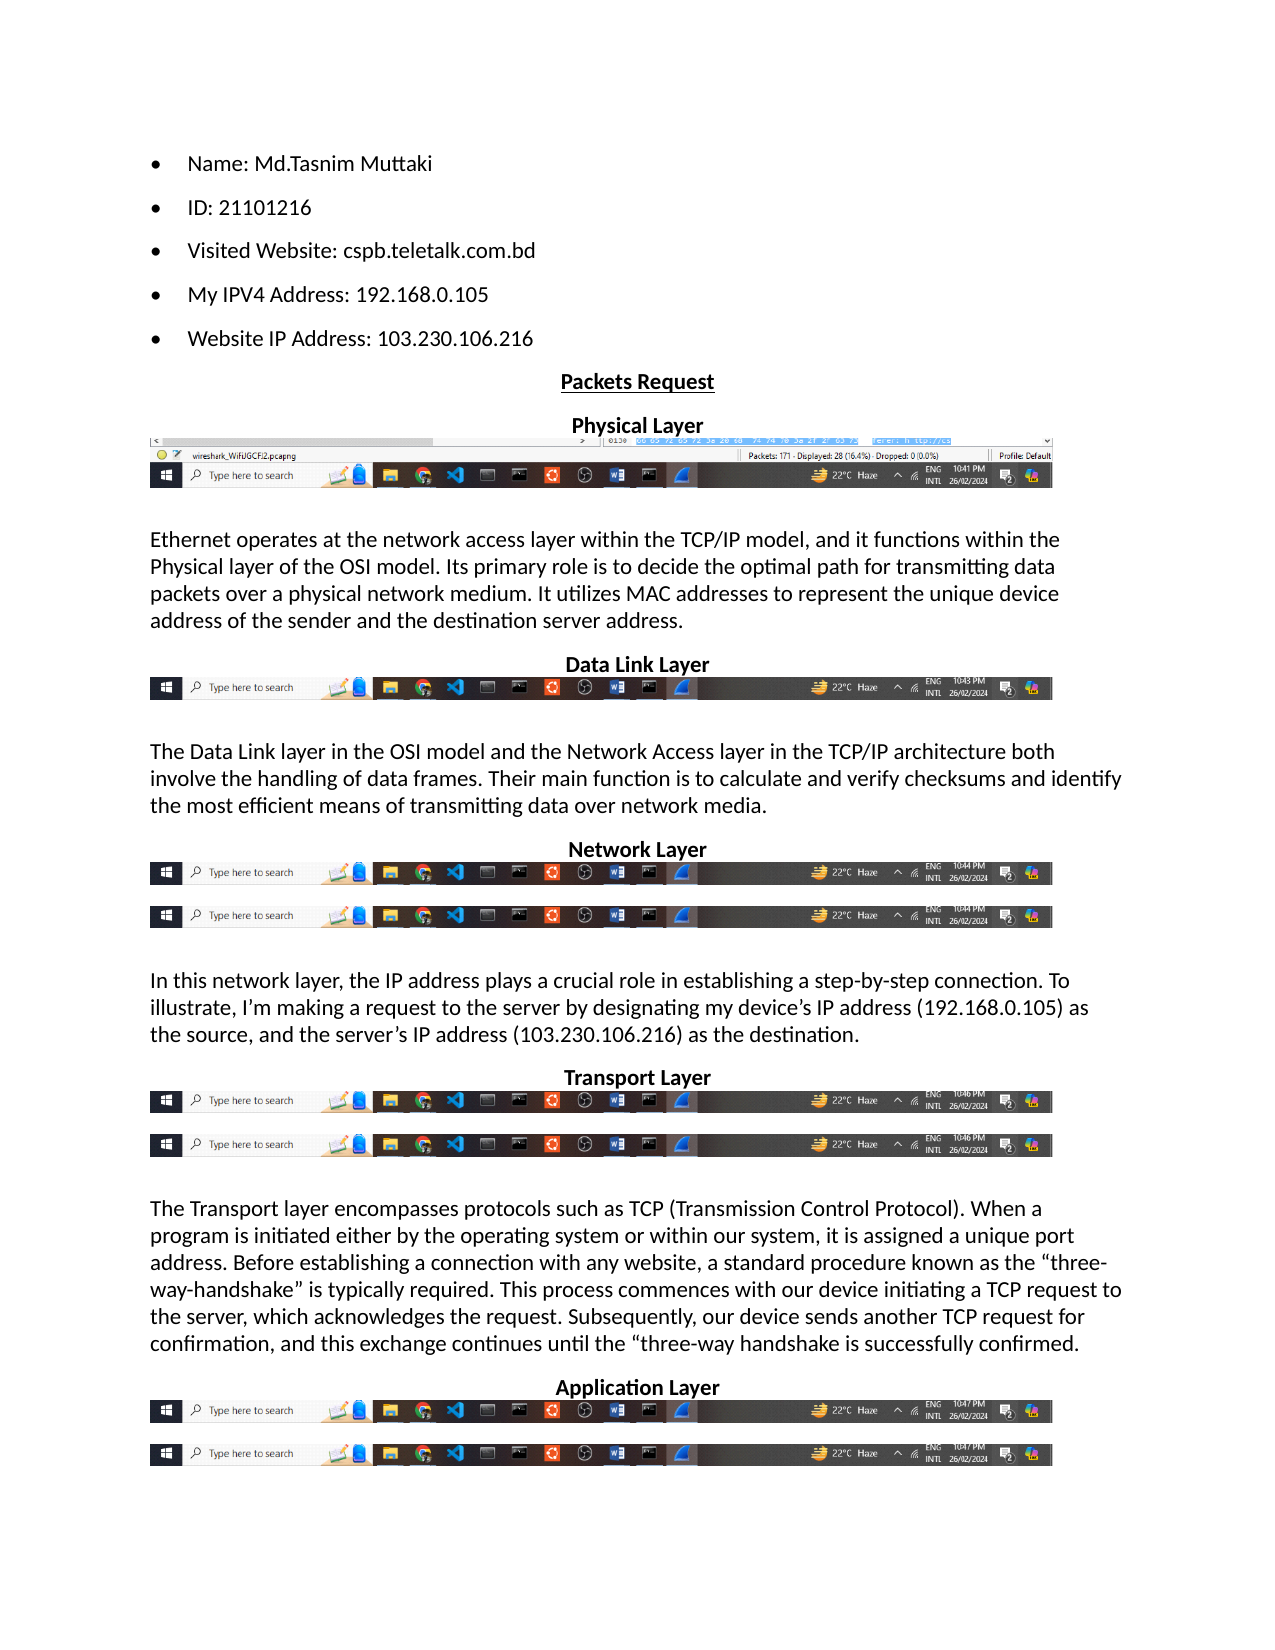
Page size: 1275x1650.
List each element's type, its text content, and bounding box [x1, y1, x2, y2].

list ID: 21101216 [150, 194, 1125, 221]
text The Data Link layer in the OSI model and the Network Access layer in the TCP/IP architecture both involve the handling of data frames. Their main function is to calculate and verify checksums and identify the most efficient means of transmitting data over network media. [150, 738, 1125, 819]
list Visited Website: cspb.teletalk.com.bd [150, 237, 1125, 264]
text Packets Request [150, 368, 1125, 395]
list Website IP Address: 103.230.106.216 [150, 324, 1125, 352]
text In this network layer, the IP address plays a crucial role in establishing a step-by-step connection. To illustrate, I’m making a request to the server by designating my device’s IP address (192.168.0.105) as the source, and the server’s IP address (103.230.106.216) as the destination. [150, 967, 1125, 1047]
text The Transport layer encompasses protocols such as TCP (Transmission Control Protocol). When a program is initiated either by the operating system or within our system, it is assigned a unique port address. Before establishing a connection with any website, a standard procedure known as the “three-way-handshake” is typically required. This process commences with our device initiating a TCP request to the server, which acknowledges the request. Subsequently, our device sends another TCP request for confirmation, and this exchange continues until the “three-way handshake is successfully confirmed. [150, 1195, 1125, 1357]
list Name: Md.Tasnim Muttaki [150, 150, 1125, 177]
text Application Layer [150, 1374, 1125, 1401]
text Network Layer [150, 836, 1125, 863]
text Data Link Layer [150, 651, 1125, 678]
text Transport Layer [150, 1064, 1125, 1091]
list My IPV4 Address: 192.168.0.105 [150, 281, 1125, 308]
text Ethernet operates at the network access layer within the TCP/IP model, and it functions within the Physical layer of the OSI model. Its primary role is to decide the optimal path for transmitting data packets over a physical network medium. It utilizes MAC addresses to represent the unique device address of the sender and the destination server address. [150, 526, 1125, 634]
text Physical Layer [150, 412, 1125, 439]
